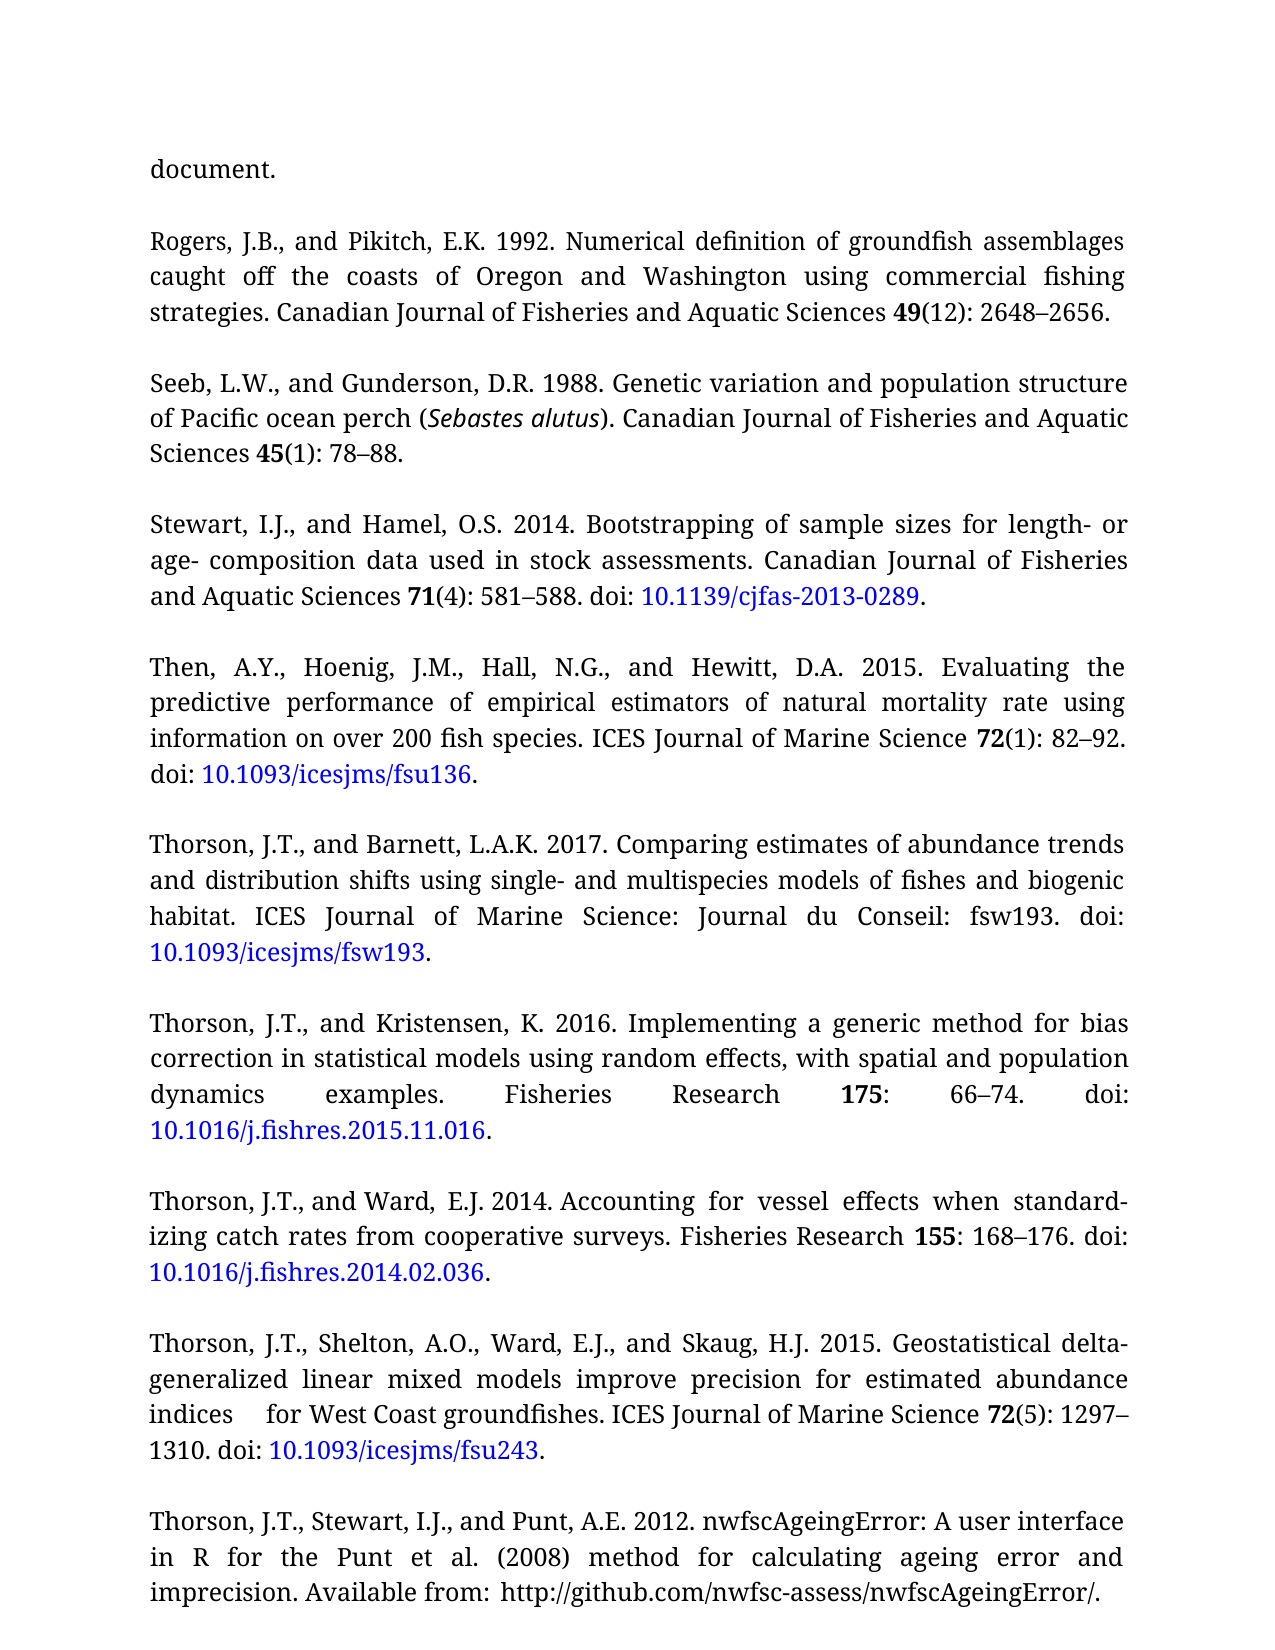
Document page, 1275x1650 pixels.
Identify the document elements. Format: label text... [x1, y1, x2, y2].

text Thorson, J.T., and Kristensen, K. 2016. Implementing a generic method for bias correction in statistical models using random effects, with spatial and population dynamics examples. Fisheries Research 175: 66–74. doi: 10.1016/j.fishres.2015.11.016. [149, 1005, 1129, 1146]
text Stewart, I.J., and Hamel, O.S. 2014. Bootstrapping of sample sizes for length- or age- composition data used in stock assessments. Canadian Journal of Fisheries and Aquatic Sciences 71(4): 581–588. doi: 10.1139/cjfas-2013-0289. [150, 507, 1129, 612]
text document. [150, 152, 1169, 186]
text Seeb, L.W., and Gunderson, D.R. 1988. Genetic variation and population structure of Pacific ocean perch (Sebastes alutus). Canadian Journal of Fisheries and Aquatic Sciences 45(1): 78–88. [149, 366, 1129, 470]
text Thorson, J.T., Stewart, I.J., and Punt, A.E. 2012. nwfscAgeingError: A user interface in R for the Punt et al. (2008) method for calculating ageing error and imprecision. Available from: http://github.com/nwfsc-assess/nwfscAgeingError/. [149, 1504, 1125, 1609]
text Then, A.Y., Hoenig, J.M., Hall, N.G., and Hewitt, D.A. 2015. Evaluating the predictive performance of empirical estimators of natural mortality rate using information on over 200 fish species. ICES Journal of Marine Science 72(1): 82–92. doi: 10.1093/icesjms/fsu136. [149, 649, 1126, 790]
text Thorson, J.T., and Barnett, L.A.K. 2017. Comparing estimates of abundance trends and distribution shifts using single- and multispecies models of fishes and biogenic habitat. ICES Journal of Marine Science: Journal du Conseil: fsw193. doi: 10.1093/icesjms/fsw193. [149, 827, 1125, 968]
text Thorson, J.T., and Ward, E.J. 2014. Accounting for vessel effects when standard- izing catch rates from cooperative surveys. Fisheries Research 155: 168–176. doi: 10.1016/j.fishres.2014.02.036. [149, 1183, 1129, 1289]
text Rogers, J.B., and Pikitch, E.K. 1992. Numerical definition of groundfish assemblages caught off the coasts of Oregon and Washington using commercial fishing strategies. Canadian Journal of Fisheries and Aquatic Sciences 49(12): 2648–2656. [149, 223, 1126, 329]
text Thorson, J.T., Shelton, A.O., Ward, E.J., and Skaug, H.J. 2015. Geostatistical delta- generalized linear mixed models improve precision for estimated abundance indices for West Coast groundfishes. ICES Journal of Marine Science 72(5): 1297–1310. doi: 10.1093/icesjms/fsu243. [149, 1326, 1129, 1467]
